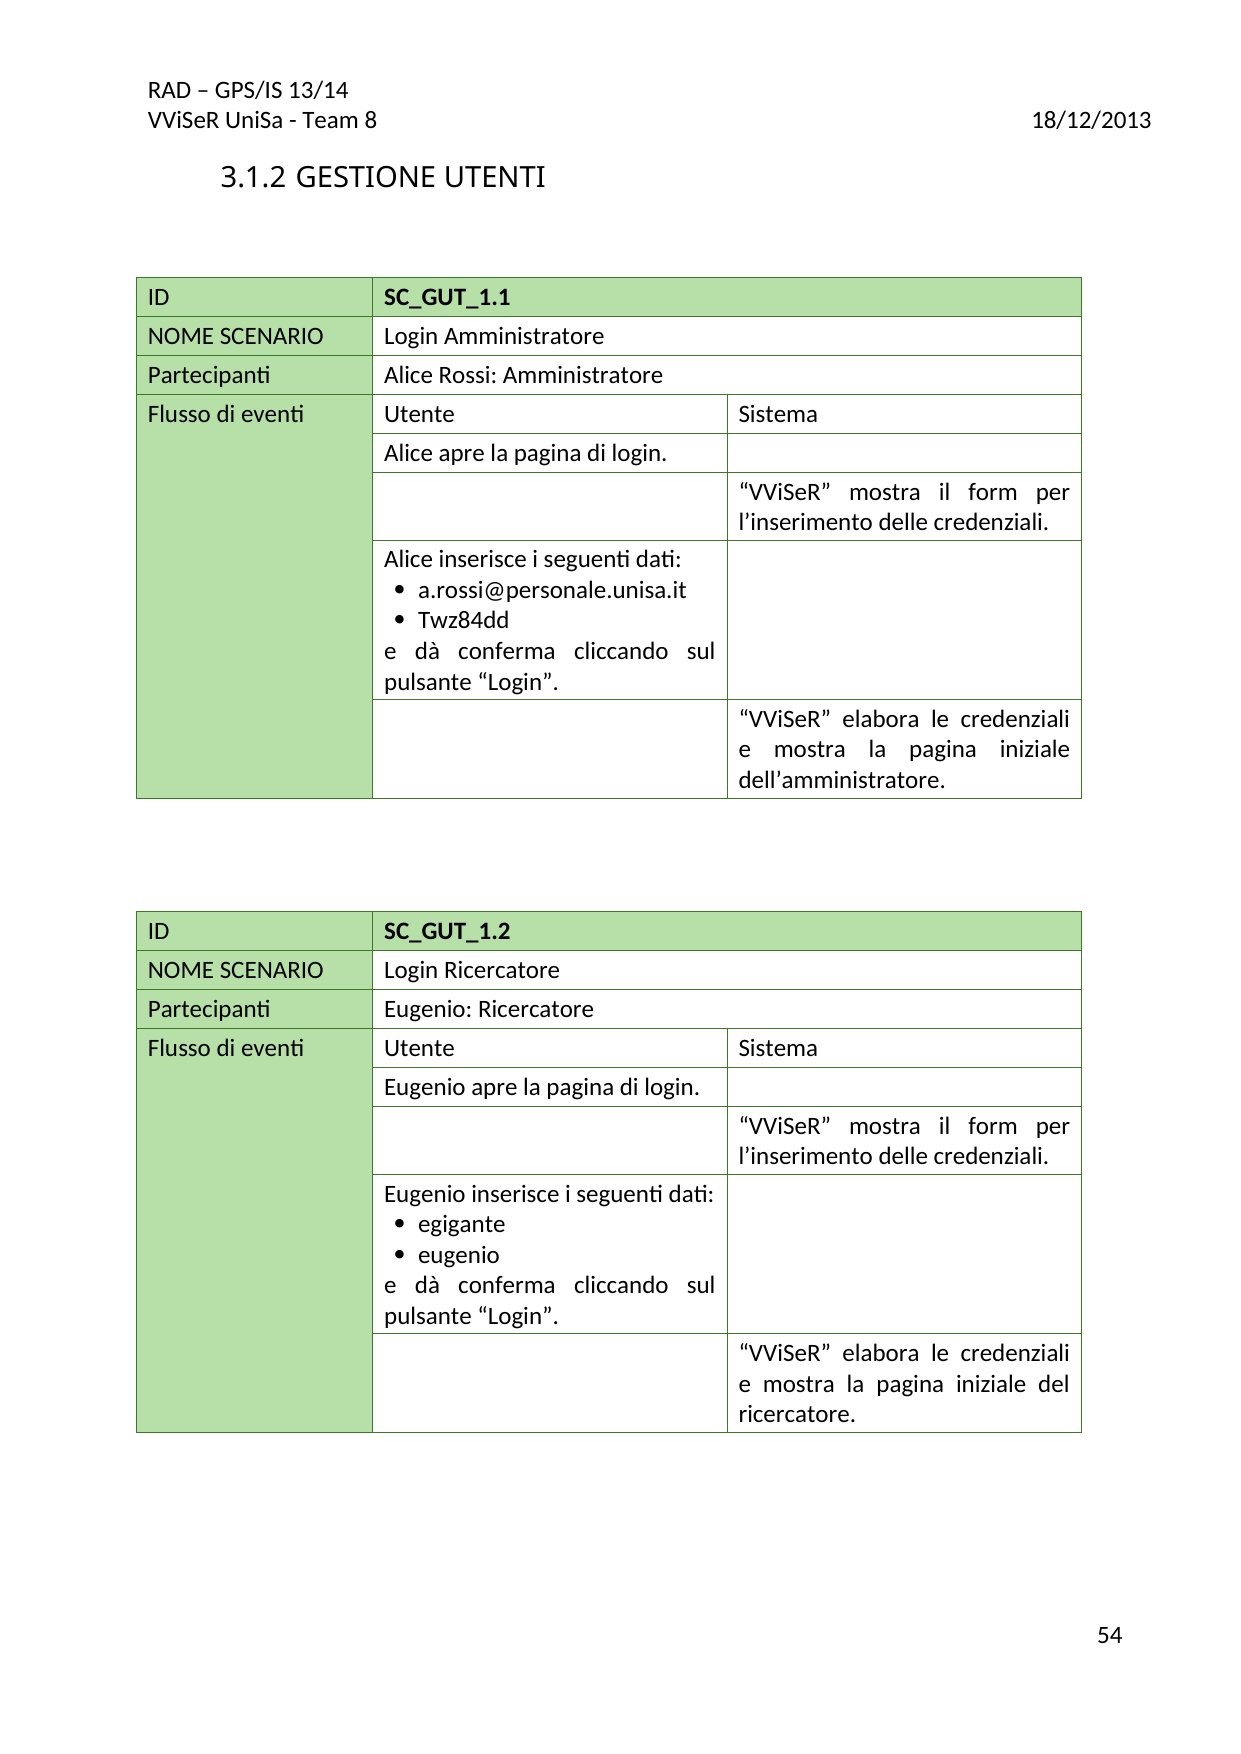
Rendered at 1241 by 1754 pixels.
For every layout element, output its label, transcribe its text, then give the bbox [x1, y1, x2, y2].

table_cell Login Amministratore [373, 317, 1081, 355]
table_cell Flusso di eventi [137, 1029, 372, 1432]
table_cell Alice inserisce i seguenti dati: a.rossi@personale.unisa.it Twz84dd e dà conferma cliccando sul pulsante “Login”. [373, 541, 727, 699]
table_cell Alice Rossi: Amministratore [373, 356, 1081, 394]
table_cell Utente [373, 395, 727, 433]
table_cell [373, 1107, 727, 1174]
table_cell [728, 1068, 1081, 1106]
table_cell Sistema [728, 1029, 1081, 1067]
table_cell Eugenio inserisce i seguenti dati: egigante eugenio e dà conferma cliccando sul pulsante “Login”. [373, 1175, 727, 1333]
table_cell Flusso di eventi [137, 395, 372, 798]
table_cell Partecipanti [137, 990, 372, 1028]
table_cell Alice apre la pagina di login. [373, 434, 727, 472]
table_cell “VViSeR” mostra il form per l’inserimento delle credenziali. [728, 1107, 1081, 1174]
table_cell Sistema [728, 395, 1081, 433]
table_cell NOME SCENARIO [137, 951, 372, 989]
subtitle Gestione Utenti [220, 156, 1122, 196]
table_cell “VViSeR” elabora le credenziali e mostra la pagina iniziale dell’amministratore. [728, 700, 1081, 798]
table_cell [728, 541, 1081, 699]
table_cell [728, 1175, 1081, 1333]
table_cell Utente [373, 1029, 727, 1067]
table_header SC_GUT_1.1 [373, 278, 1081, 316]
table_cell Partecipanti [137, 356, 372, 394]
table_cell [373, 1334, 727, 1432]
table_header ID [137, 278, 372, 316]
table_cell [373, 700, 727, 798]
table_header SC_GUT_1.2 [373, 912, 1081, 950]
table_cell Eugenio: Ricercatore [373, 990, 1081, 1028]
table_cell [728, 434, 1081, 472]
table_cell Eugenio apre la pagina di login. [373, 1068, 727, 1106]
table_cell Login Ricercatore [373, 951, 1081, 989]
table_cell [373, 473, 727, 540]
table_header ID [137, 912, 372, 950]
table_cell NOME SCENARIO [137, 317, 372, 355]
table_cell “VViSeR” elabora le credenziali e mostra la pagina iniziale del ricercatore. [728, 1334, 1081, 1432]
table_cell “VViSeR” mostra il form per l’inserimento delle credenziali. [728, 473, 1081, 540]
